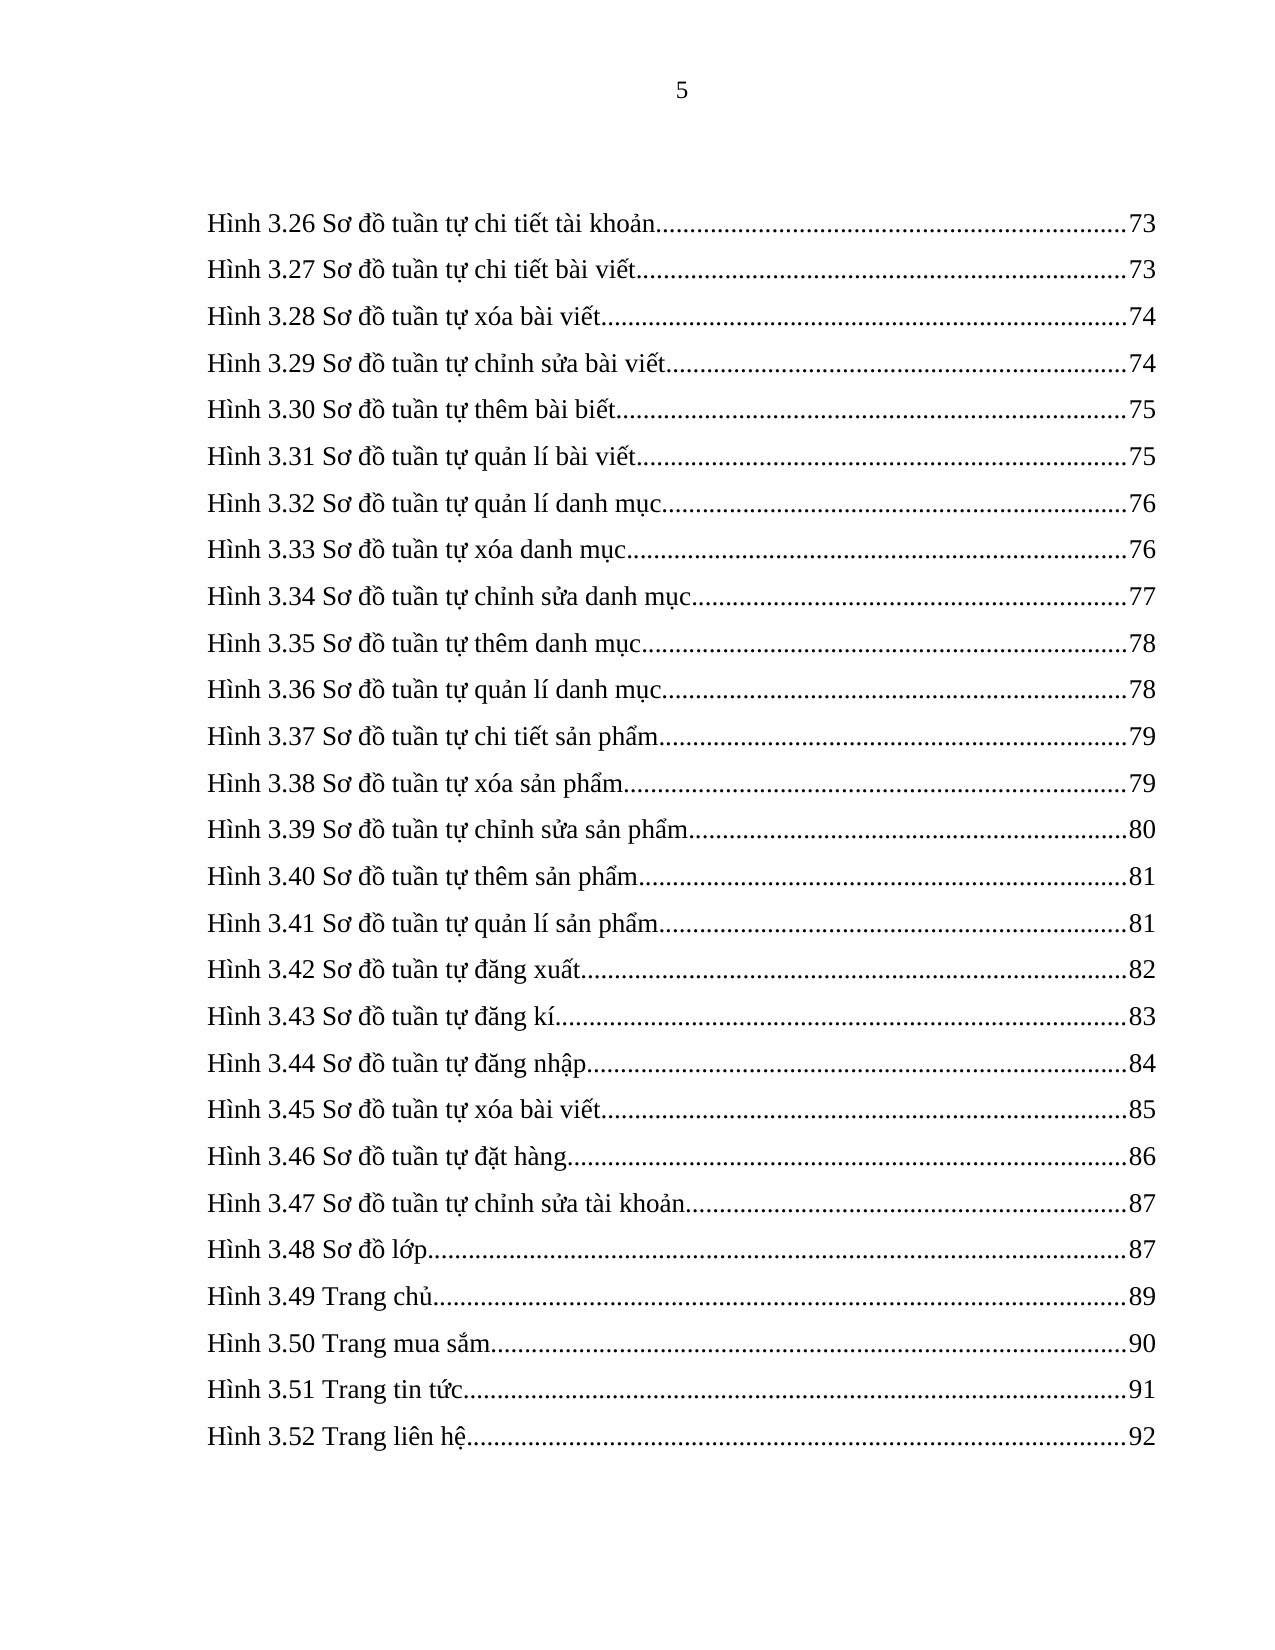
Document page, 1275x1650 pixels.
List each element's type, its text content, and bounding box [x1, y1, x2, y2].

text Hình 3.51 Trang tin tức 91 [207, 1373, 1157, 1404]
text Hình 3.31 Sơ đồ tuần tự quản lí bài viết 75 [207, 440, 1157, 471]
text Hình 3.27 Sơ đồ tuần tự chi tiết bài viết 73 [207, 253, 1157, 284]
text Hình 3.29 Sơ đồ tuần tự chỉnh sửa bài viết 74 [207, 347, 1157, 378]
text Hình 3.47 Sơ đồ tuần tự chỉnh sửa tài khoản 87 [207, 1187, 1157, 1218]
text Hình 3.45 Sơ đồ tuần tự xóa bài viết 85 [207, 1093, 1157, 1124]
text Hình 3.52 Trang liên hệ 92 [207, 1420, 1157, 1451]
text Hình 3.35 Sơ đồ tuần tự thêm danh mục 78 [207, 627, 1157, 658]
text Hình 3.37 Sơ đồ tuần tự chi tiết sản phẩm 79 [207, 720, 1157, 751]
text Hình 3.33 Sơ đồ tuần tự xóa danh mục 76 [207, 533, 1157, 564]
text Hình 3.50 Trang mua sắm 90 [207, 1327, 1157, 1358]
text Hình 3.32 Sơ đồ tuần tự quản lí danh mục 76 [207, 487, 1157, 518]
text Hình 3.34 Sơ đồ tuần tự chỉnh sửa danh mục 77 [207, 580, 1157, 611]
text Hình 3.42 Sơ đồ tuần tự đăng xuất 82 [207, 953, 1157, 984]
text Hình 3.26 Sơ đồ tuần tự chi tiết tài khoản 73 [207, 207, 1157, 238]
text Hình 3.36 Sơ đồ tuần tự quản lí danh mục 78 [207, 673, 1157, 704]
text Hình 3.28 Sơ đồ tuần tự xóa bài viết 74 [207, 300, 1157, 331]
text Hình 3.30 Sơ đồ tuần tự thêm bài biết 75 [207, 393, 1157, 424]
text Hình 3.40 Sơ đồ tuần tự thêm sản phẩm 81 [207, 860, 1157, 891]
text Hình 3.41 Sơ đồ tuần tự quản lí sản phẩm 81 [207, 907, 1157, 938]
text Hình 3.49 Trang chủ 89 [207, 1280, 1157, 1311]
text Hình 3.46 Sơ đồ tuần tự đặt hàng 86 [207, 1140, 1157, 1171]
text Hình 3.39 Sơ đồ tuần tự chỉnh sửa sản phẩm 80 [207, 813, 1157, 844]
text Hình 3.48 Sơ đồ lớp 87 [207, 1233, 1157, 1264]
text Hình 3.38 Sơ đồ tuần tự xóa sản phẩm 79 [207, 767, 1157, 798]
text Hình 3.44 Sơ đồ tuần tự đăng nhập 84 [207, 1047, 1157, 1078]
text Hình 3.43 Sơ đồ tuần tự đăng kí 83 [207, 1000, 1157, 1031]
